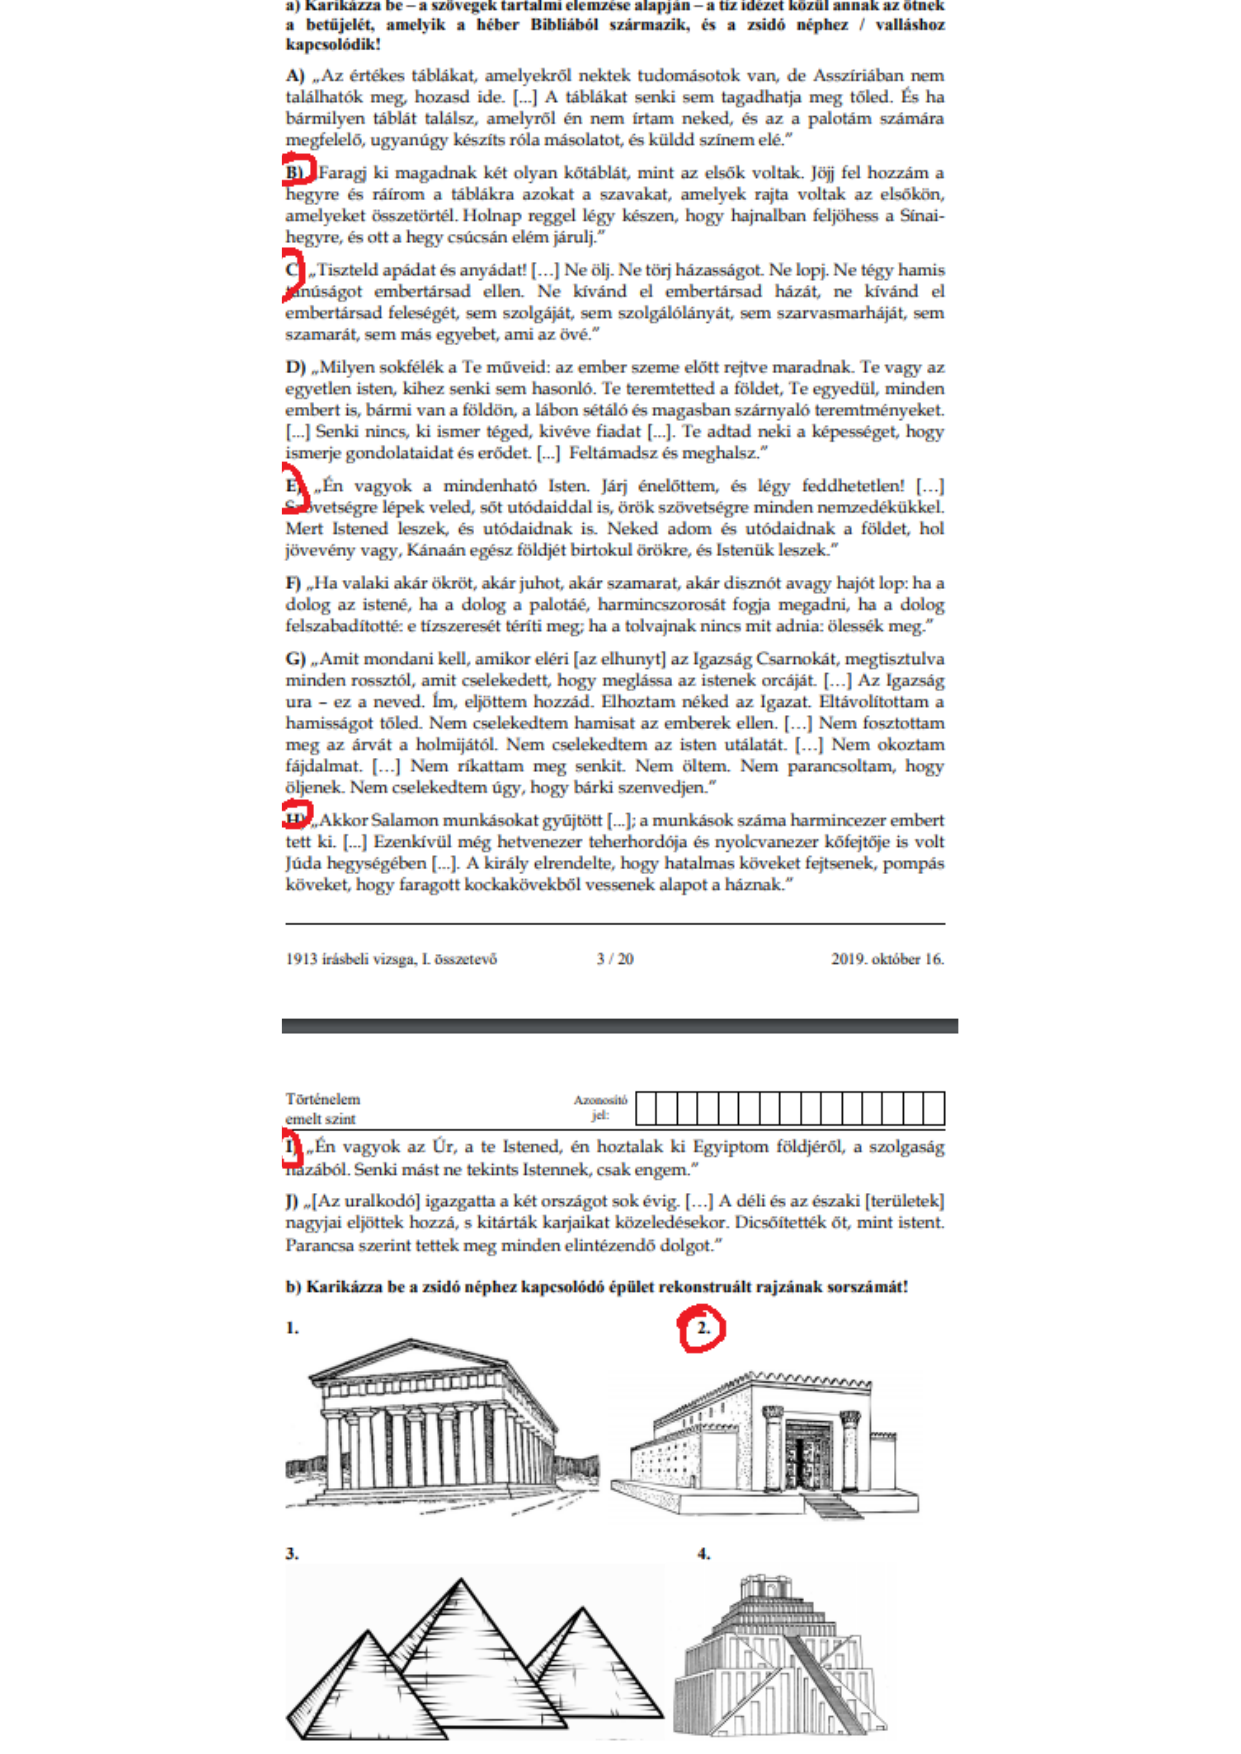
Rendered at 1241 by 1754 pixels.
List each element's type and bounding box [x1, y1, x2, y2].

picture [281, 0, 959, 1749]
